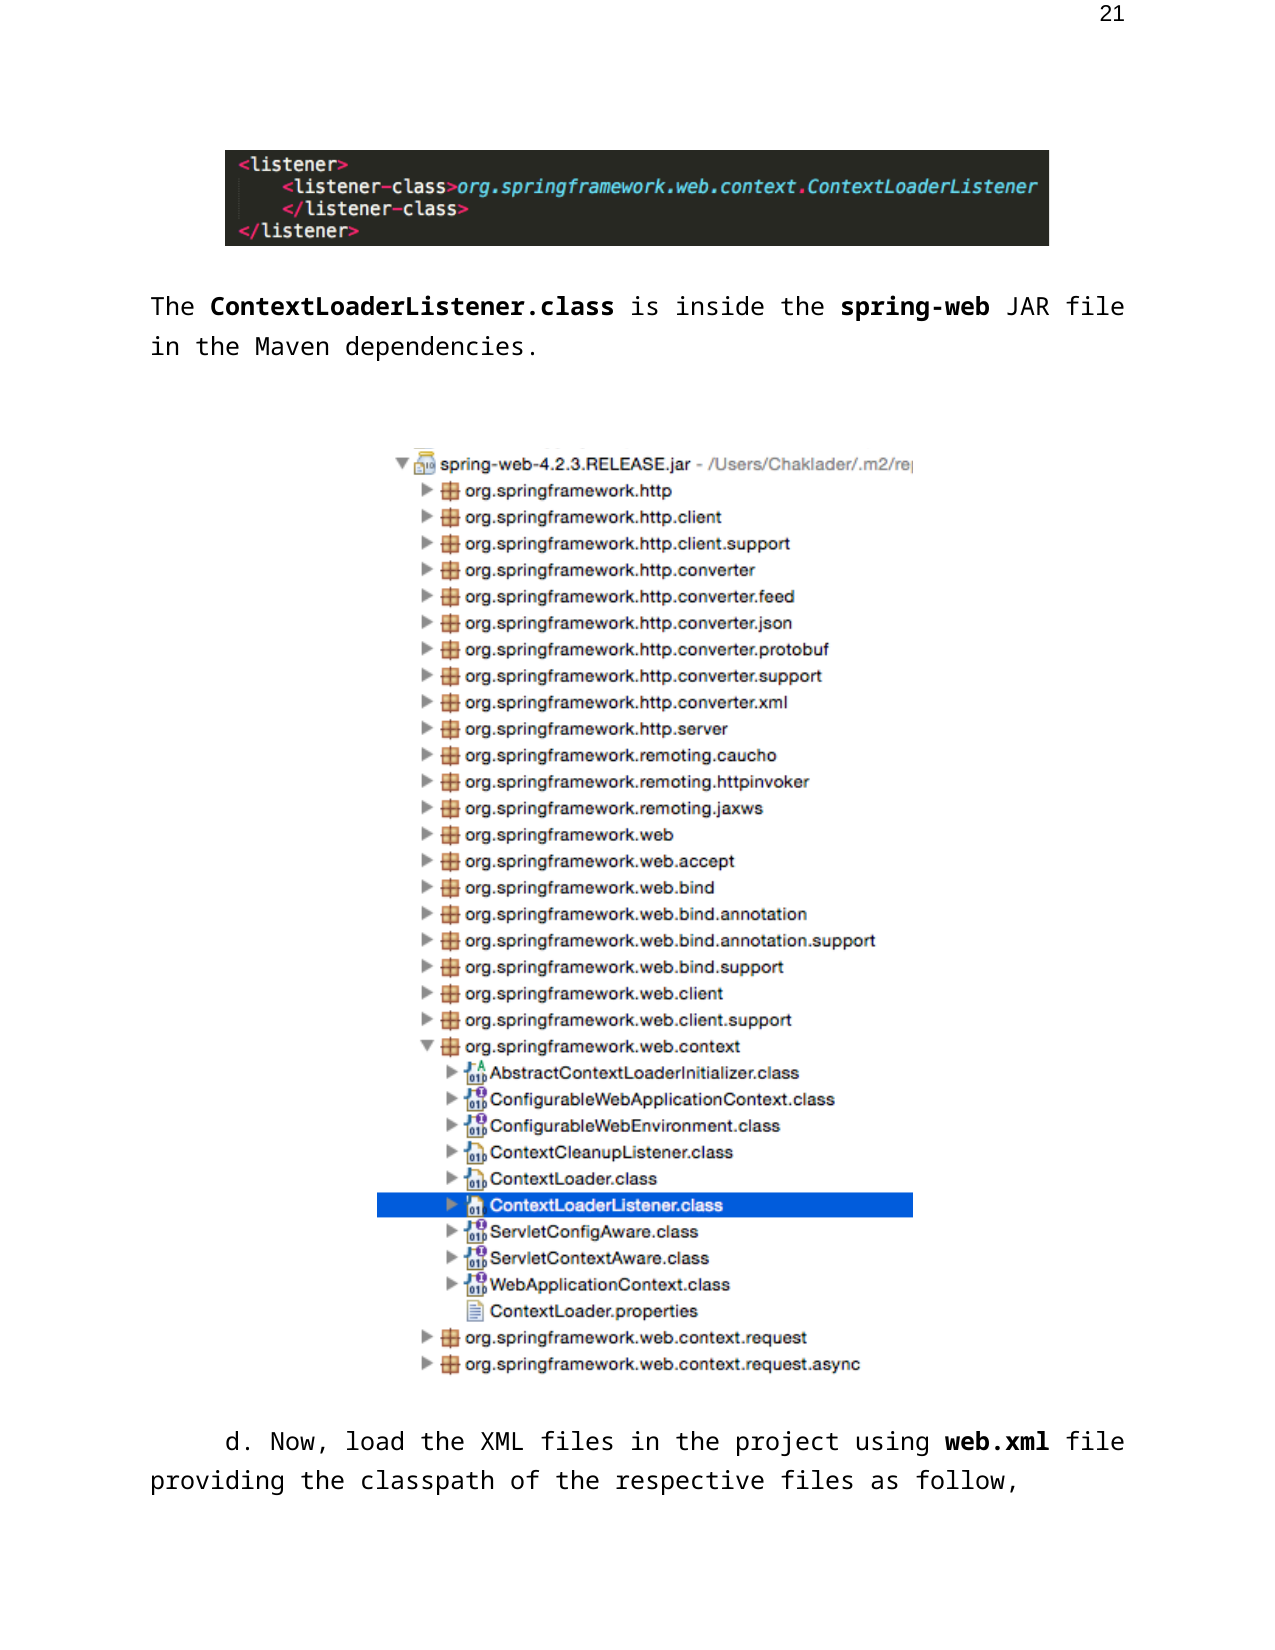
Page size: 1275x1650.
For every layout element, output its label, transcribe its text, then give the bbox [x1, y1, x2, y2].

text The ContextLoaderListener.class is inside the spring-web JAR file in the Maven dependencies. [150, 289, 1125, 362]
text d. Now, load the XML files in the project using web.xml file providing the classpath of the respective files as follow, [150, 1423, 1125, 1496]
picture [377, 448, 913, 1378]
picture [225, 150, 1050, 246]
